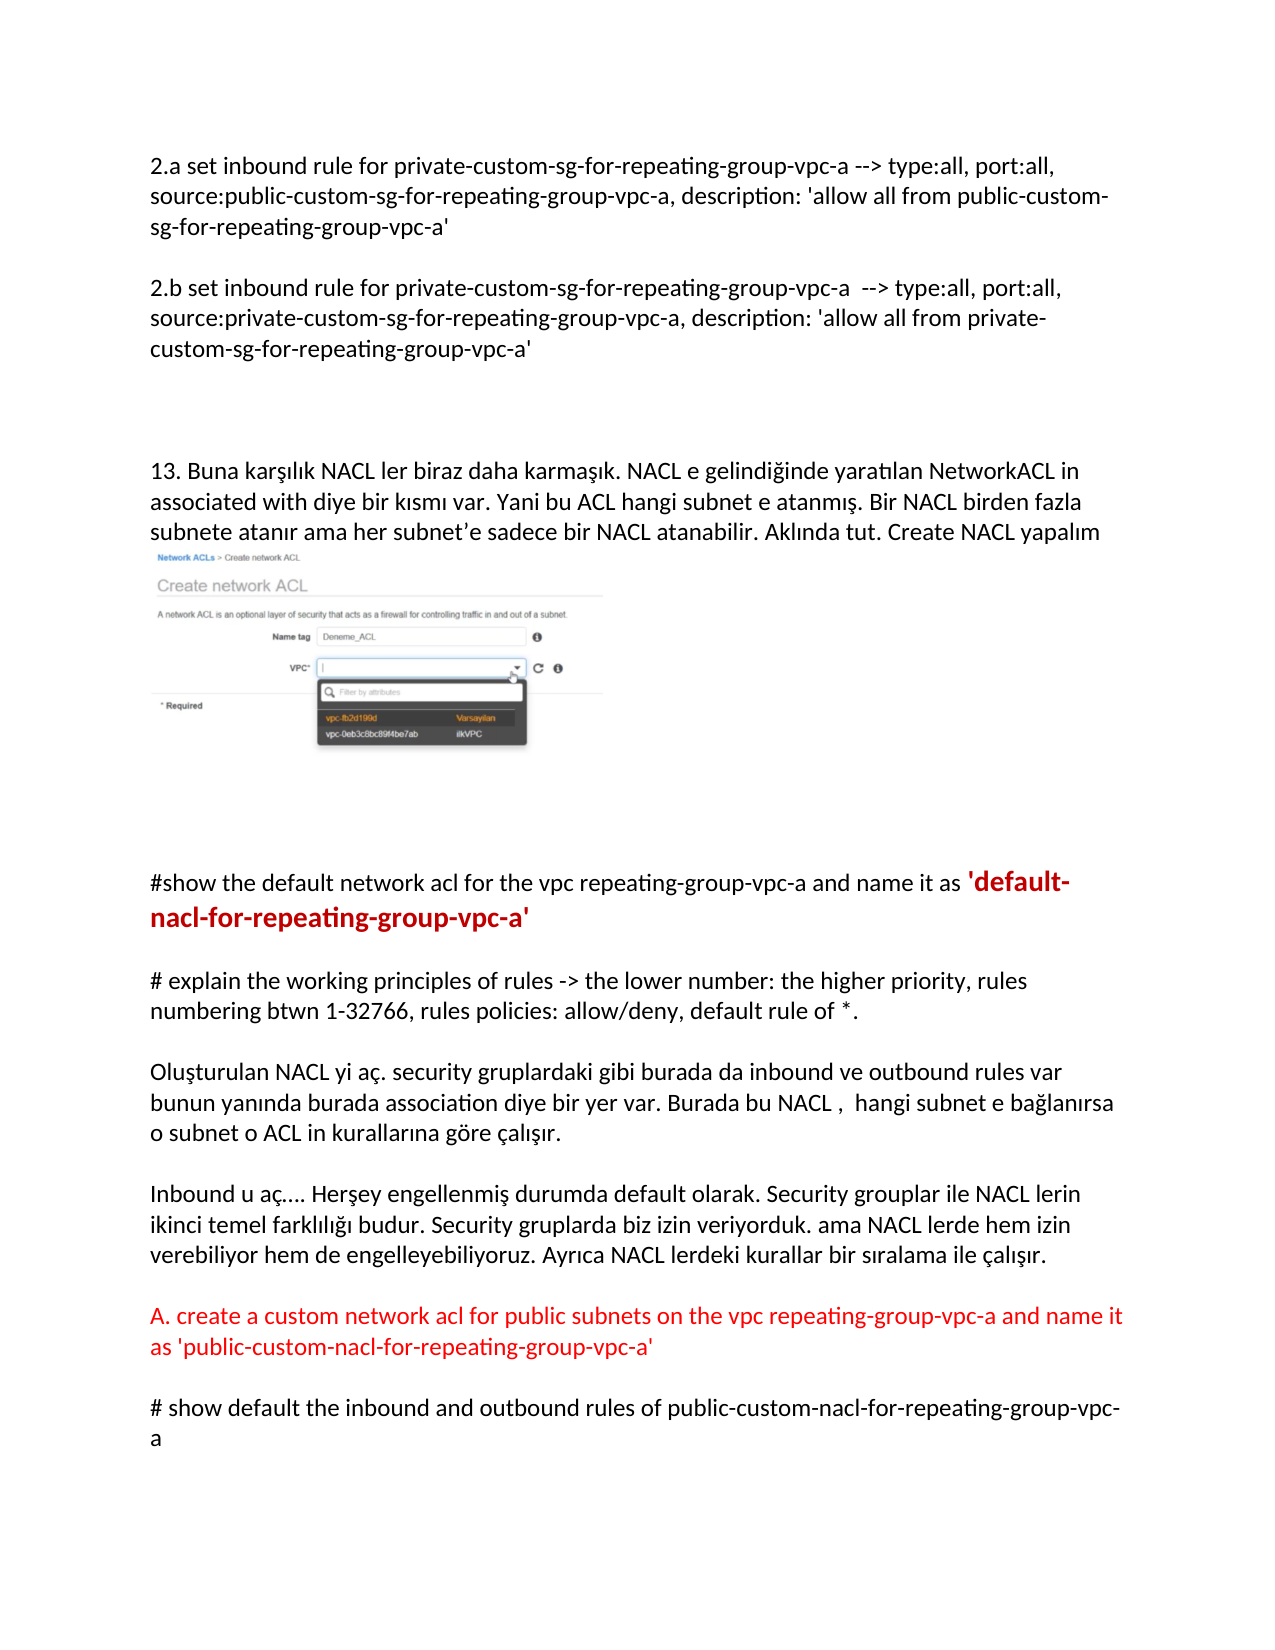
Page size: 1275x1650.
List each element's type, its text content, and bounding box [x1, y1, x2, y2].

text 13. Buna karşılık NACL ler biraz daha karmaşık. NACL e gelindiğinde yaratılan NetworkACL in associated with diye bir kısmı var. Yani bu ACL hangi subnet e atanmış. Bir NACL birden fazla subnete atanır ama her subnet’e sadece bir NACL atanabilir. Aklında tut. Create NACL yapalım [150, 455, 1125, 547]
text Oluşturulan NACL yi aç. security gruplardaki gibi burada da inbound ve outbound rules var bunun yanında burada association diye bir yer var. Burada bu NACL , hangi subnet e bağlanırsa o subnet o ACL in kurallarına göre çalışır. [150, 1056, 1125, 1148]
text # show default the inbound and outbound rules of public-custom-nacl-for-repeating-group-vpc-a [150, 1392, 1125, 1453]
text Inbound u aç…. Herşey engellenmiş durumda default olarak. Security grouplar ile NACL lerin ikinci temel farklılığı budur. Security gruplarda biz izin veriyorduk. ama NACL lerde hem izin verebiliyor hem de engelleyebiliyoruz. Ayrıca NACL lerdeki kurallar bir sıralama ile çalışır. [150, 1178, 1125, 1270]
text 2.b set inbound rule for private-custom-sg-for-repeating-group-vpc-a --> type:all, port:all, source:private-custom-sg-for-repeating-group-vpc-a, description: 'allow all from private-custom-sg-for-repeating-group-vpc-a' [150, 272, 1125, 364]
text # explain the working principles of rules -> the lower number: the higher priority, rules numbering btwn 1-32766, rules policies: allow/deny, default rule of *. [150, 965, 1125, 1026]
text 2.a set inbound rule for private-custom-sg-for-repeating-group-vpc-a --> type:all, port:all, source:public-custom-sg-for-repeating-group-vpc-a, description: 'allow all from public-custom-sg-for-repeating-group-vpc-a' [150, 150, 1125, 242]
text #show the default network acl for the vpc repeating-group-vpc-a and name it as 'default-nacl-for-repeating-group-vpc-a' [150, 863, 1125, 934]
picture [150, 546, 603, 863]
text A. create a custom network acl for public subnets on the vpc repeating-group-vpc-a and name it as 'public-custom-nacl-for-repeating-group-vpc-a' [150, 1301, 1125, 1362]
